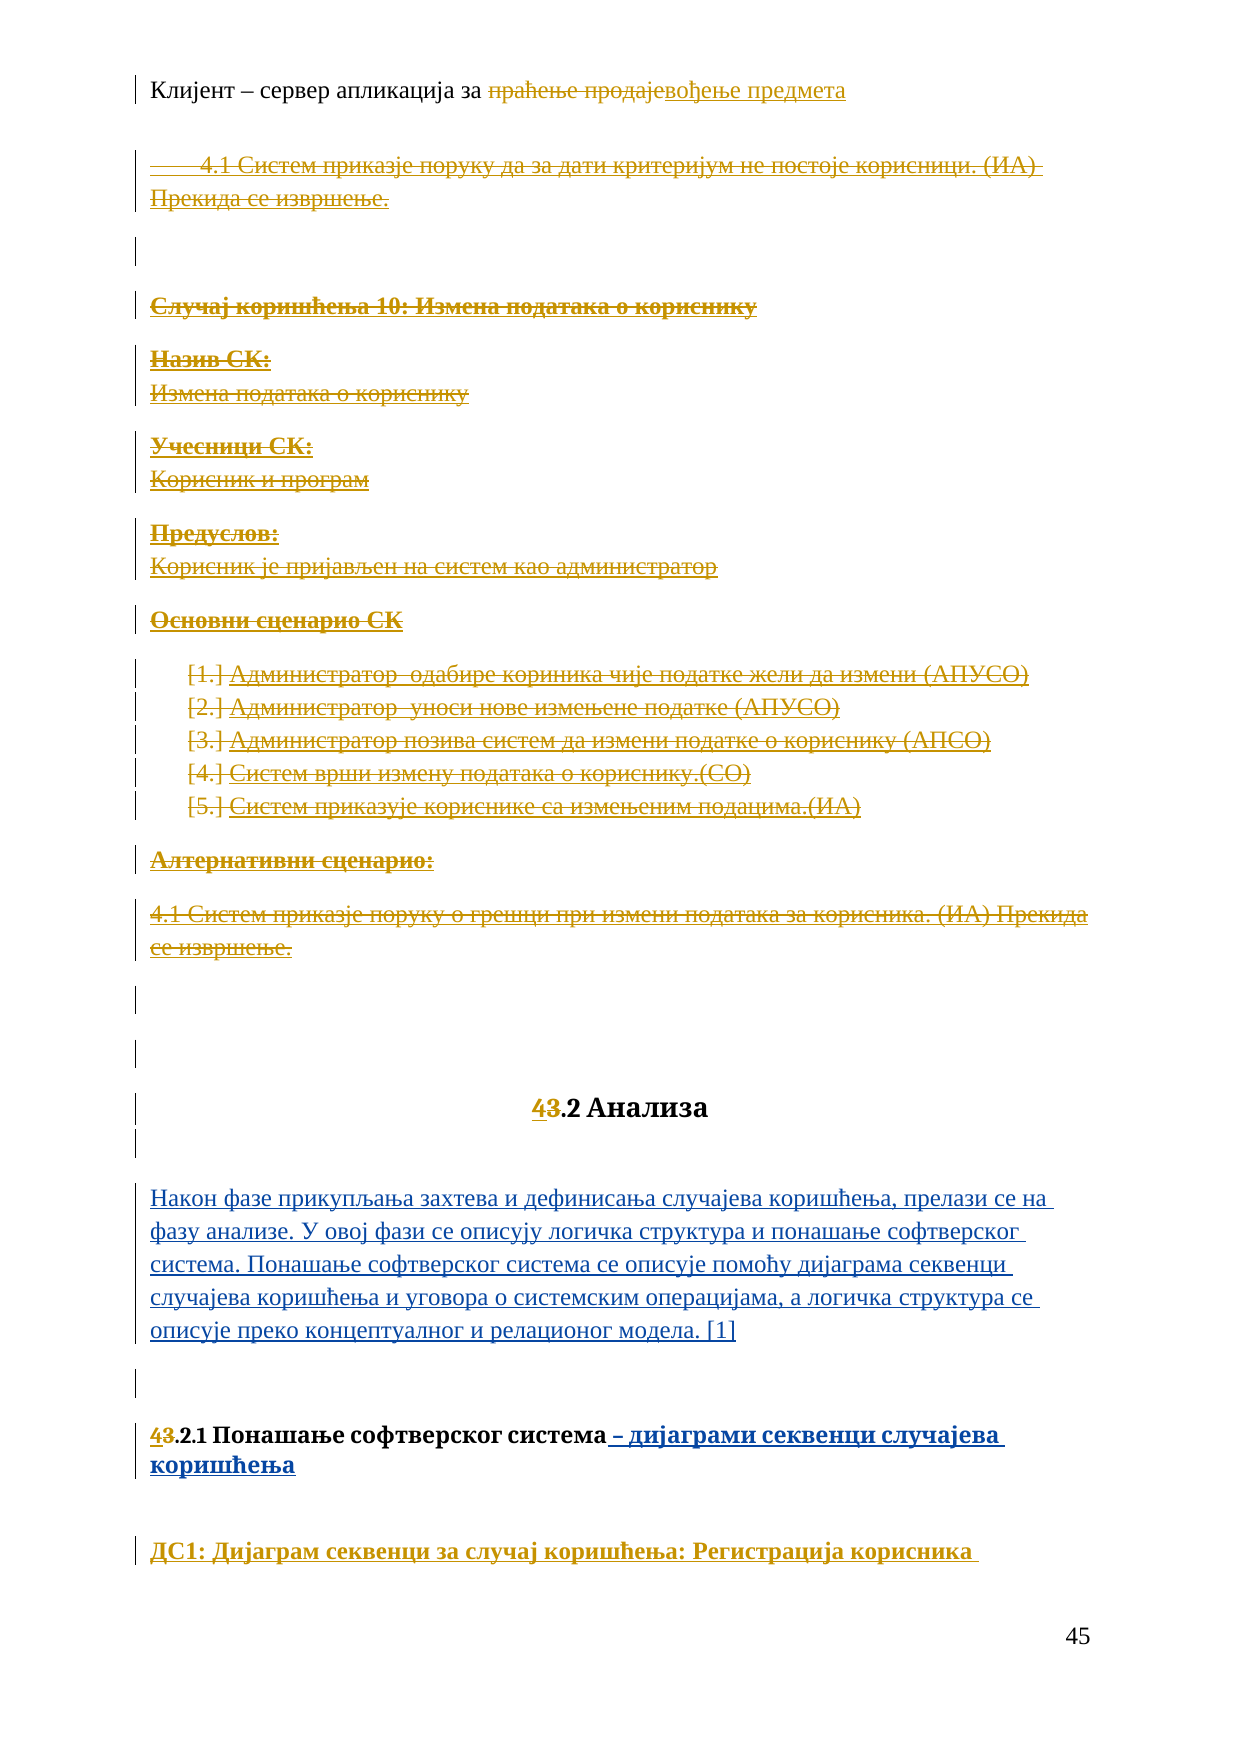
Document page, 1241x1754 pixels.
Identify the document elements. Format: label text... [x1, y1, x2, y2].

subtitle .2.1 Понашање софтверског система [150, 1423, 1090, 1479]
subtitle .2 Анализа [150, 1093, 1090, 1124]
